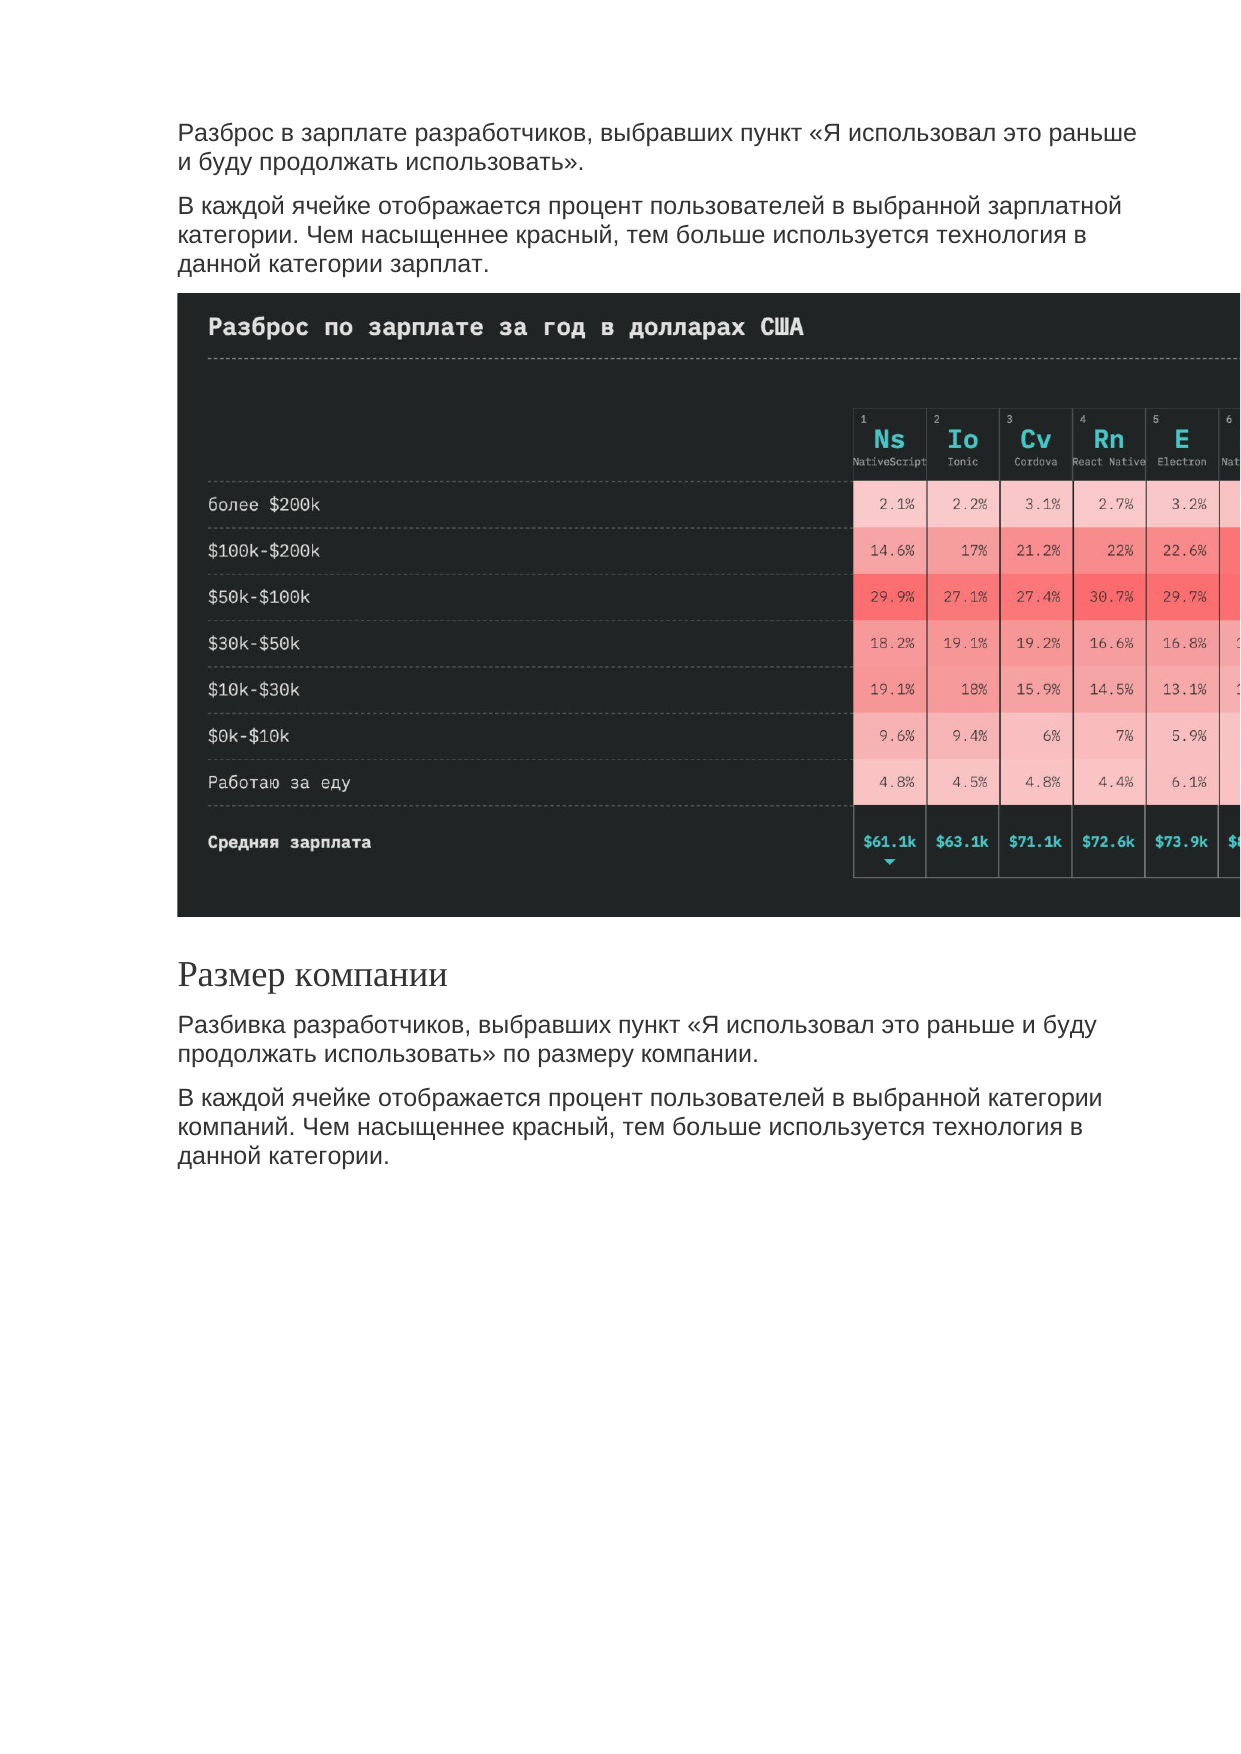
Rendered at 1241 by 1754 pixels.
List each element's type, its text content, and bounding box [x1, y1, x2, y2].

text В каждой ячейке отображается процент пользователей в выбранной категории компаний. Чем насыщеннее красный, тем больше используется технология в данной категории. [177, 1083, 1152, 1169]
text В каждой ячейке отображается процент пользователей в выбранной зарплатной категории. Чем насыщеннее красный, тем больше используется технология в данной категории зарплат. [177, 191, 1152, 277]
text Разбивка разработчиков, выбравших пункт «Я использовал это раньше и буду продолжать использовать» по размеру компании. [177, 1010, 1152, 1068]
picture [177, 293, 1241, 917]
subtitle Размер компании [177, 948, 1152, 994]
text Разброс в зарплате разработчиков, выбравших пункт «Я использовал это раньше и буду продолжать использовать». [177, 118, 1152, 176]
